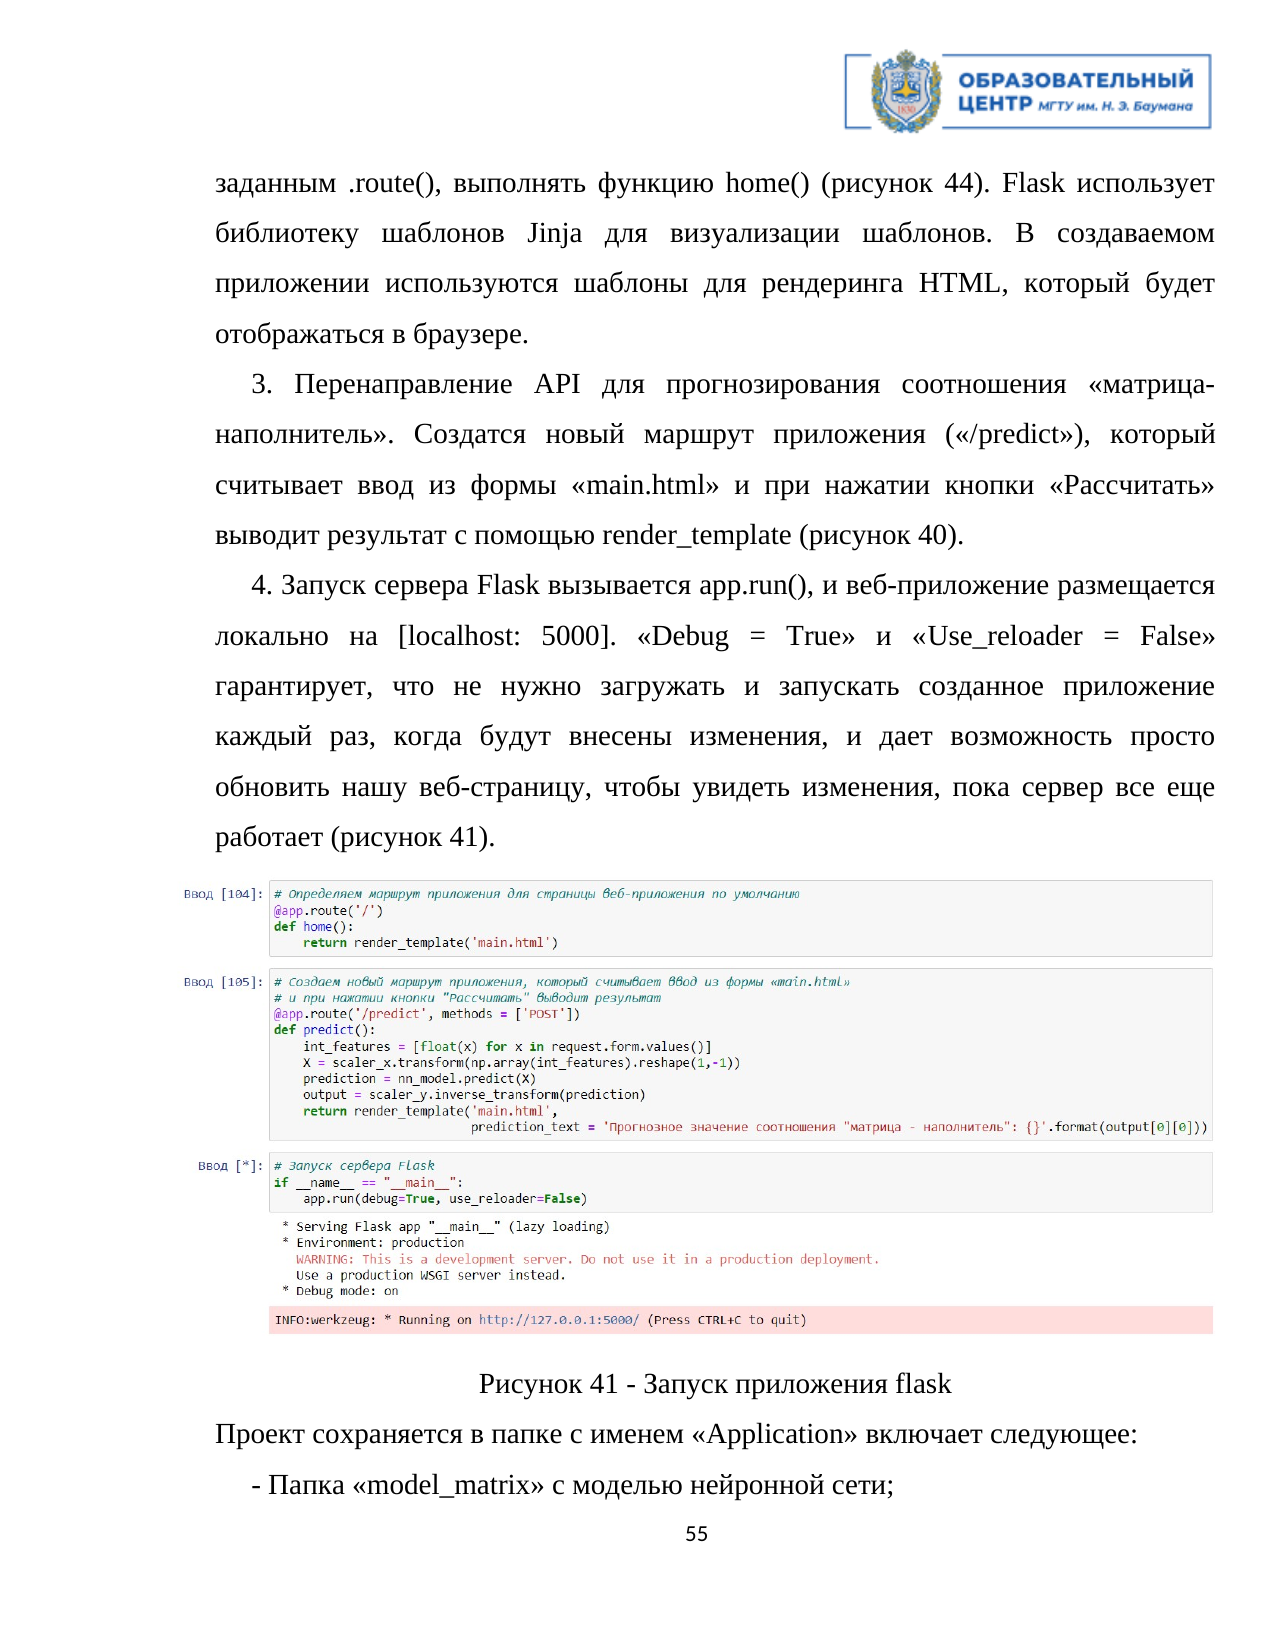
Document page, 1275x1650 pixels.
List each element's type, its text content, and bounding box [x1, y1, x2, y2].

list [215, 118, 1216, 349]
list Рисунок 41 - Запуск приложения flask [215, 1366, 1216, 1400]
list Проект сохраняется в папке с именем «Application» включает следующее: [215, 1417, 1216, 1450]
picture [177, 869, 1216, 1336]
list - Папка «model_matrix» с моделью нейронной сети; [215, 1467, 1216, 1500]
list 4. Запуск сервера Flask вызывается app.run(), и веб-приложение размещается локально на [localhost: 5000]. «Debug = True» и «Use_reloader = False» гарантирует, что не нужно загружать и запускать созданное приложение каждый раз, когда будут внесены изменения, и дает возможность просто обновить нашу веб-страницу, чтобы увидеть изменения, пока сервер все еще работает (рисунок 41). [215, 567, 1216, 853]
picture [814, 26, 1262, 149]
list 3. Перенаправление API для прогнозирования соотношения «матрица-наполнитель». Создатся новый маршрут приложения («/predict»), который считывает ввод из формы «main.html» и при нажатии кнопки «Рассчитать» выводит результат с помощью render_template (рисунок 40). [215, 366, 1216, 551]
